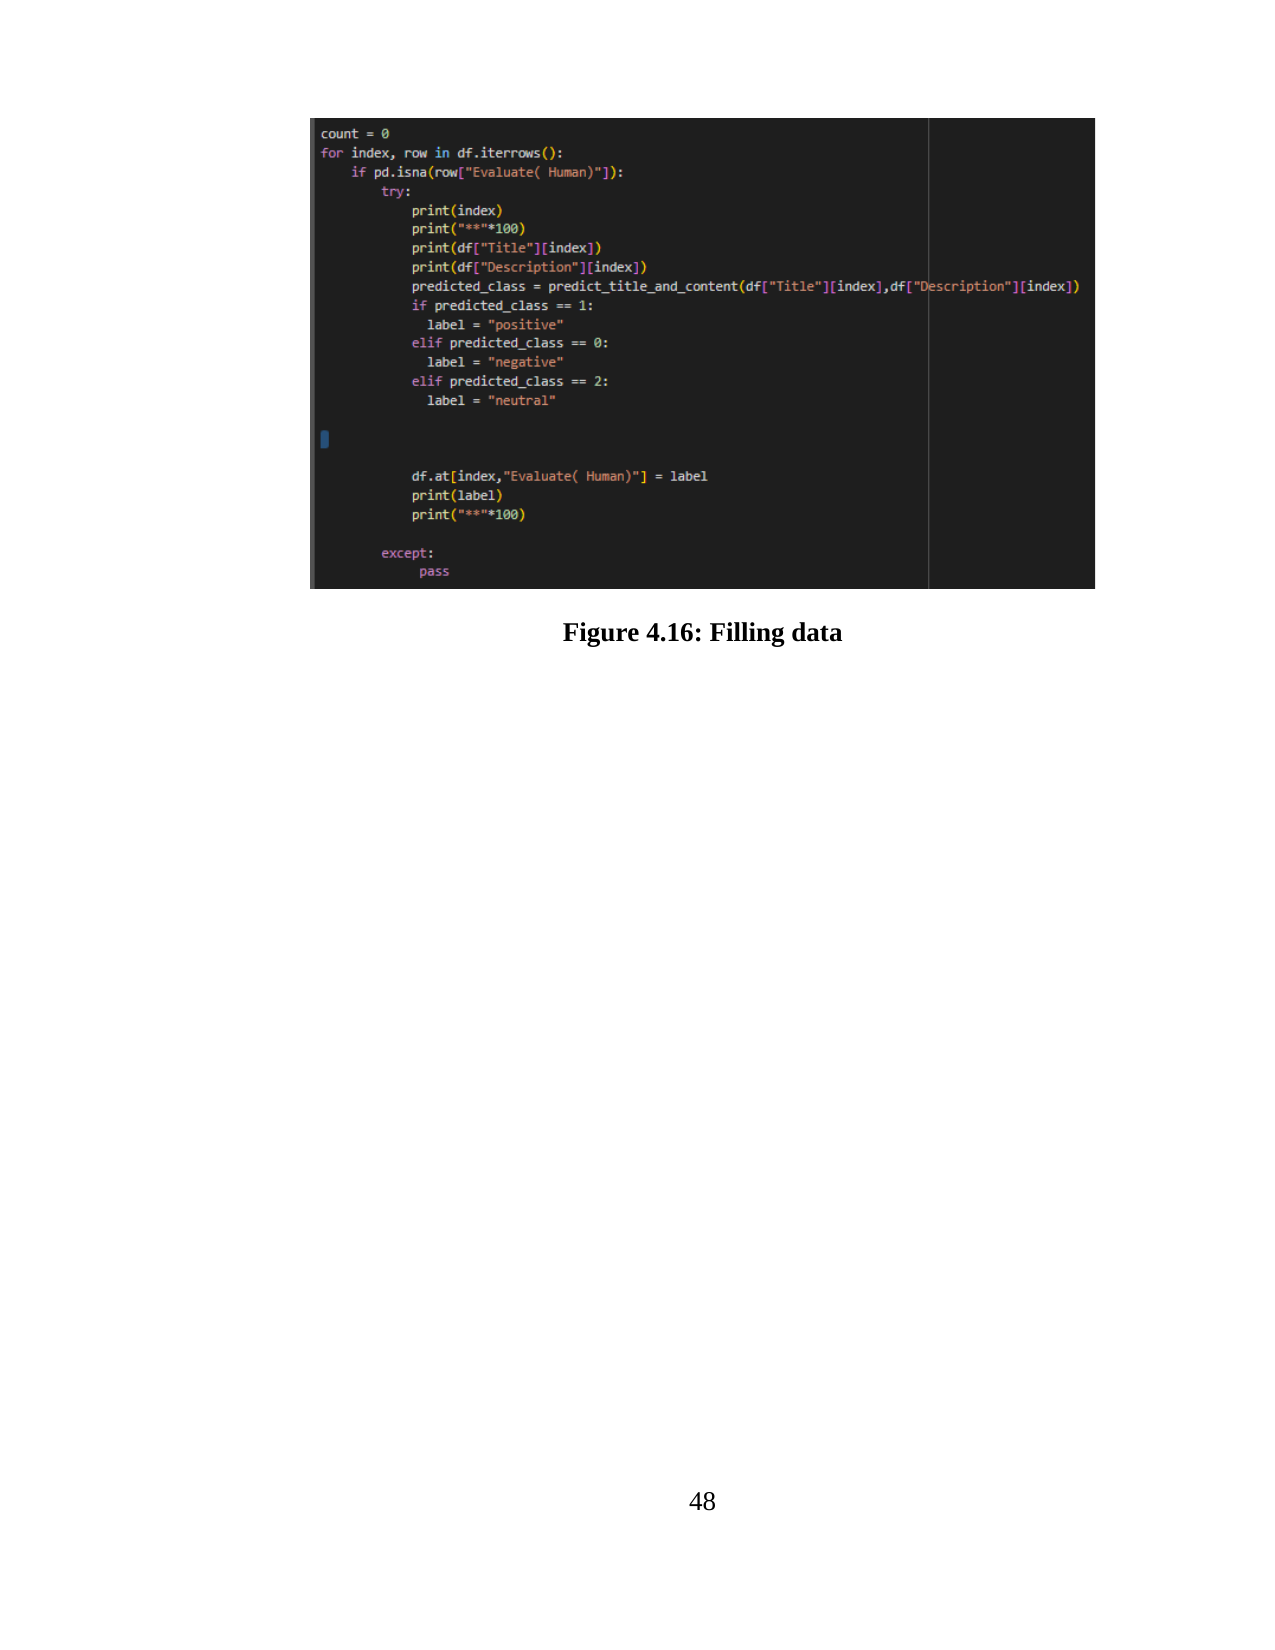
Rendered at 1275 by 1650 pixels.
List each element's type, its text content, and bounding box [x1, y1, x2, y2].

picture [310, 118, 1096, 589]
